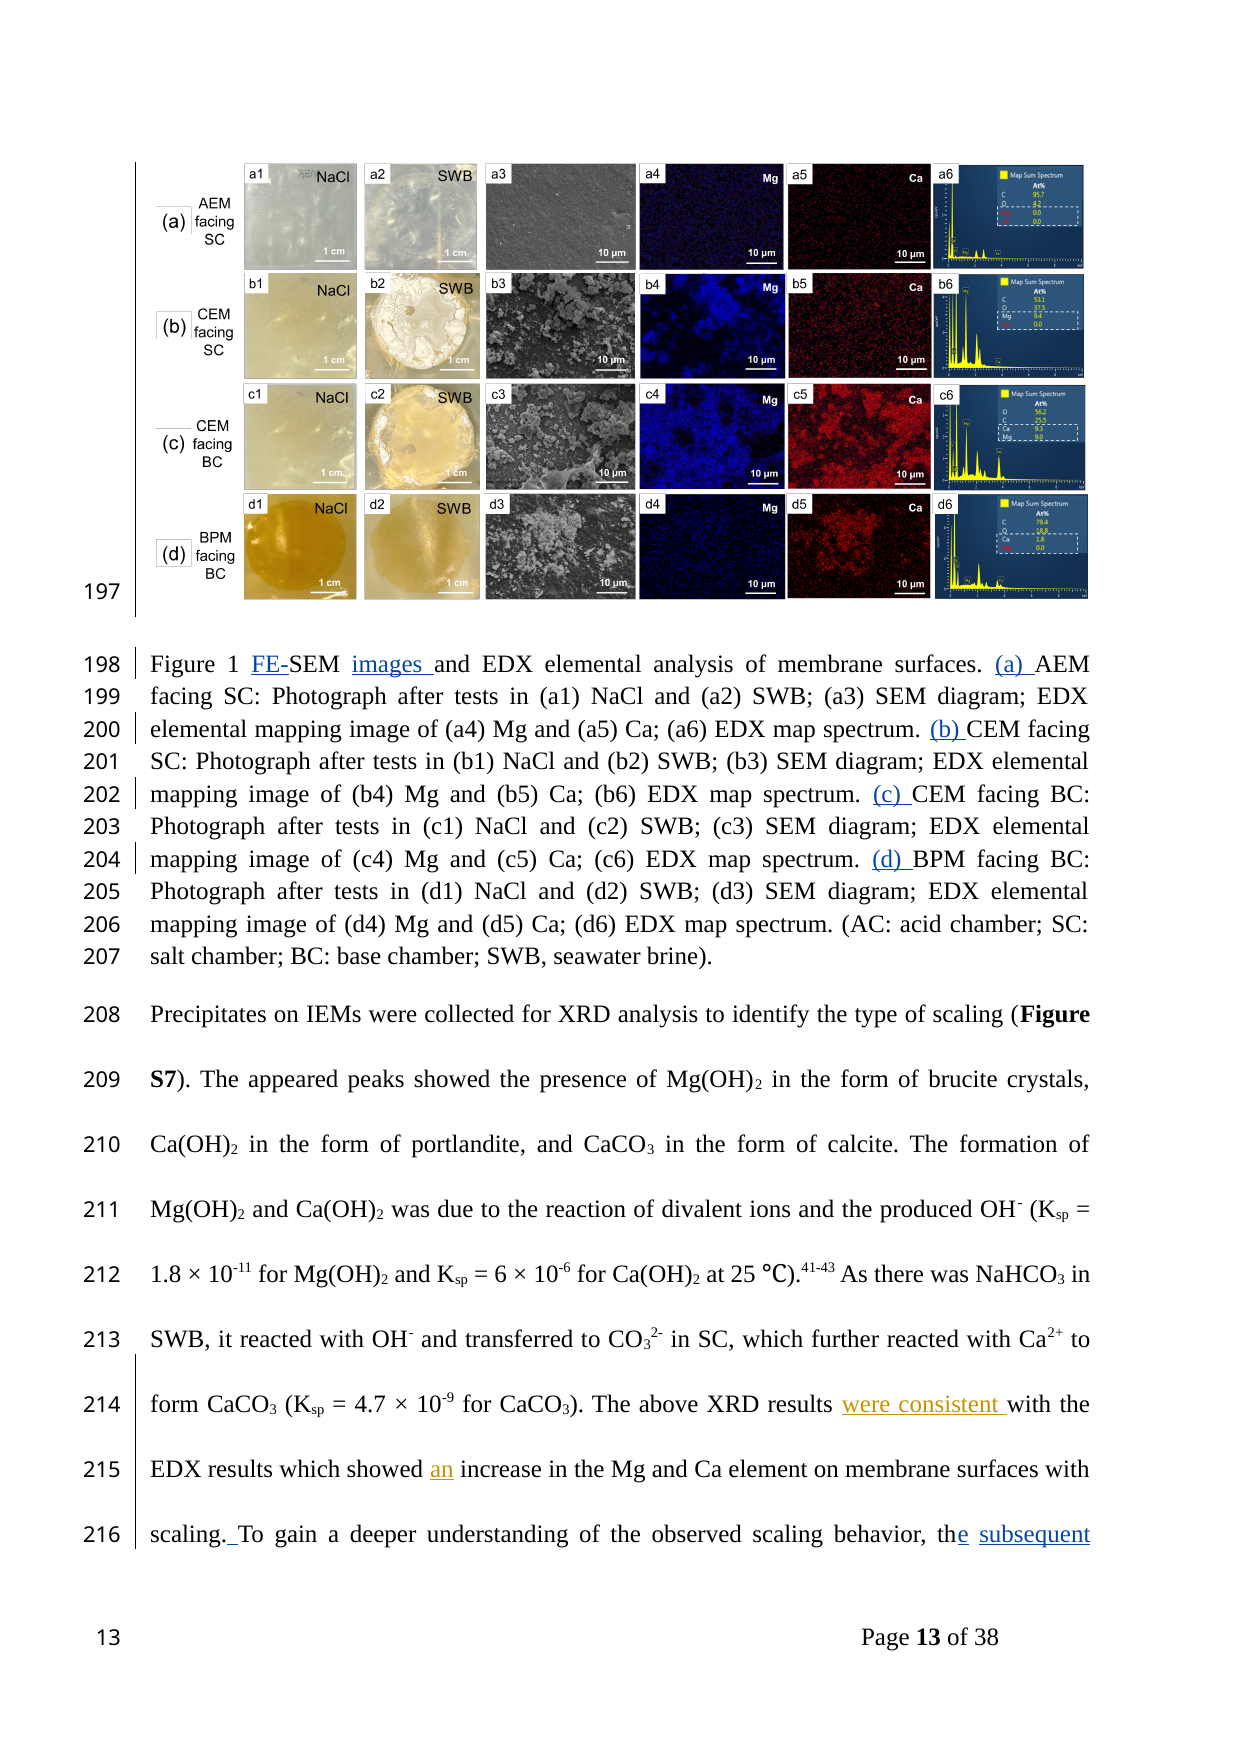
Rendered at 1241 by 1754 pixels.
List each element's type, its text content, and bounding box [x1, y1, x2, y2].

text Figure 1 SEM and EDX elemental analysis of membrane surfaces. AEM facing SC: Photograph after tests in (a1) NaCl and (a2) SWB; (a3) SEM diagram; EDX elemental mapping image of (a4) Mg and (a5) Ca; (a6) EDX map spectrum. CEM facing SC: Photograph after tests in (b1) NaCl and (b2) SWB; (b3) SEM diagram; EDX elemental mapping image of (b4) Mg and (b5) Ca; (b6) EDX map spectrum. CEM facing BC: Photograph after tests in (c1) NaCl and (c2) SWB; (c3) SEM diagram; EDX elemental mapping image of (c4) Mg and (c5) Ca; (c6) EDX map spectrum. BPM facing BC: Photograph after tests in (d1) NaCl and (d2) SWB; (d3) SEM diagram; EDX elemental mapping image of (d4) Mg and (d5) Ca; (d6) EDX map spectrum. (AC: acid chamber; SC: salt chamber; BC: base chamber; SWB, seawater brine). [150, 647, 1090, 972]
picture [150, 162, 1089, 600]
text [150, 997, 1090, 1549]
